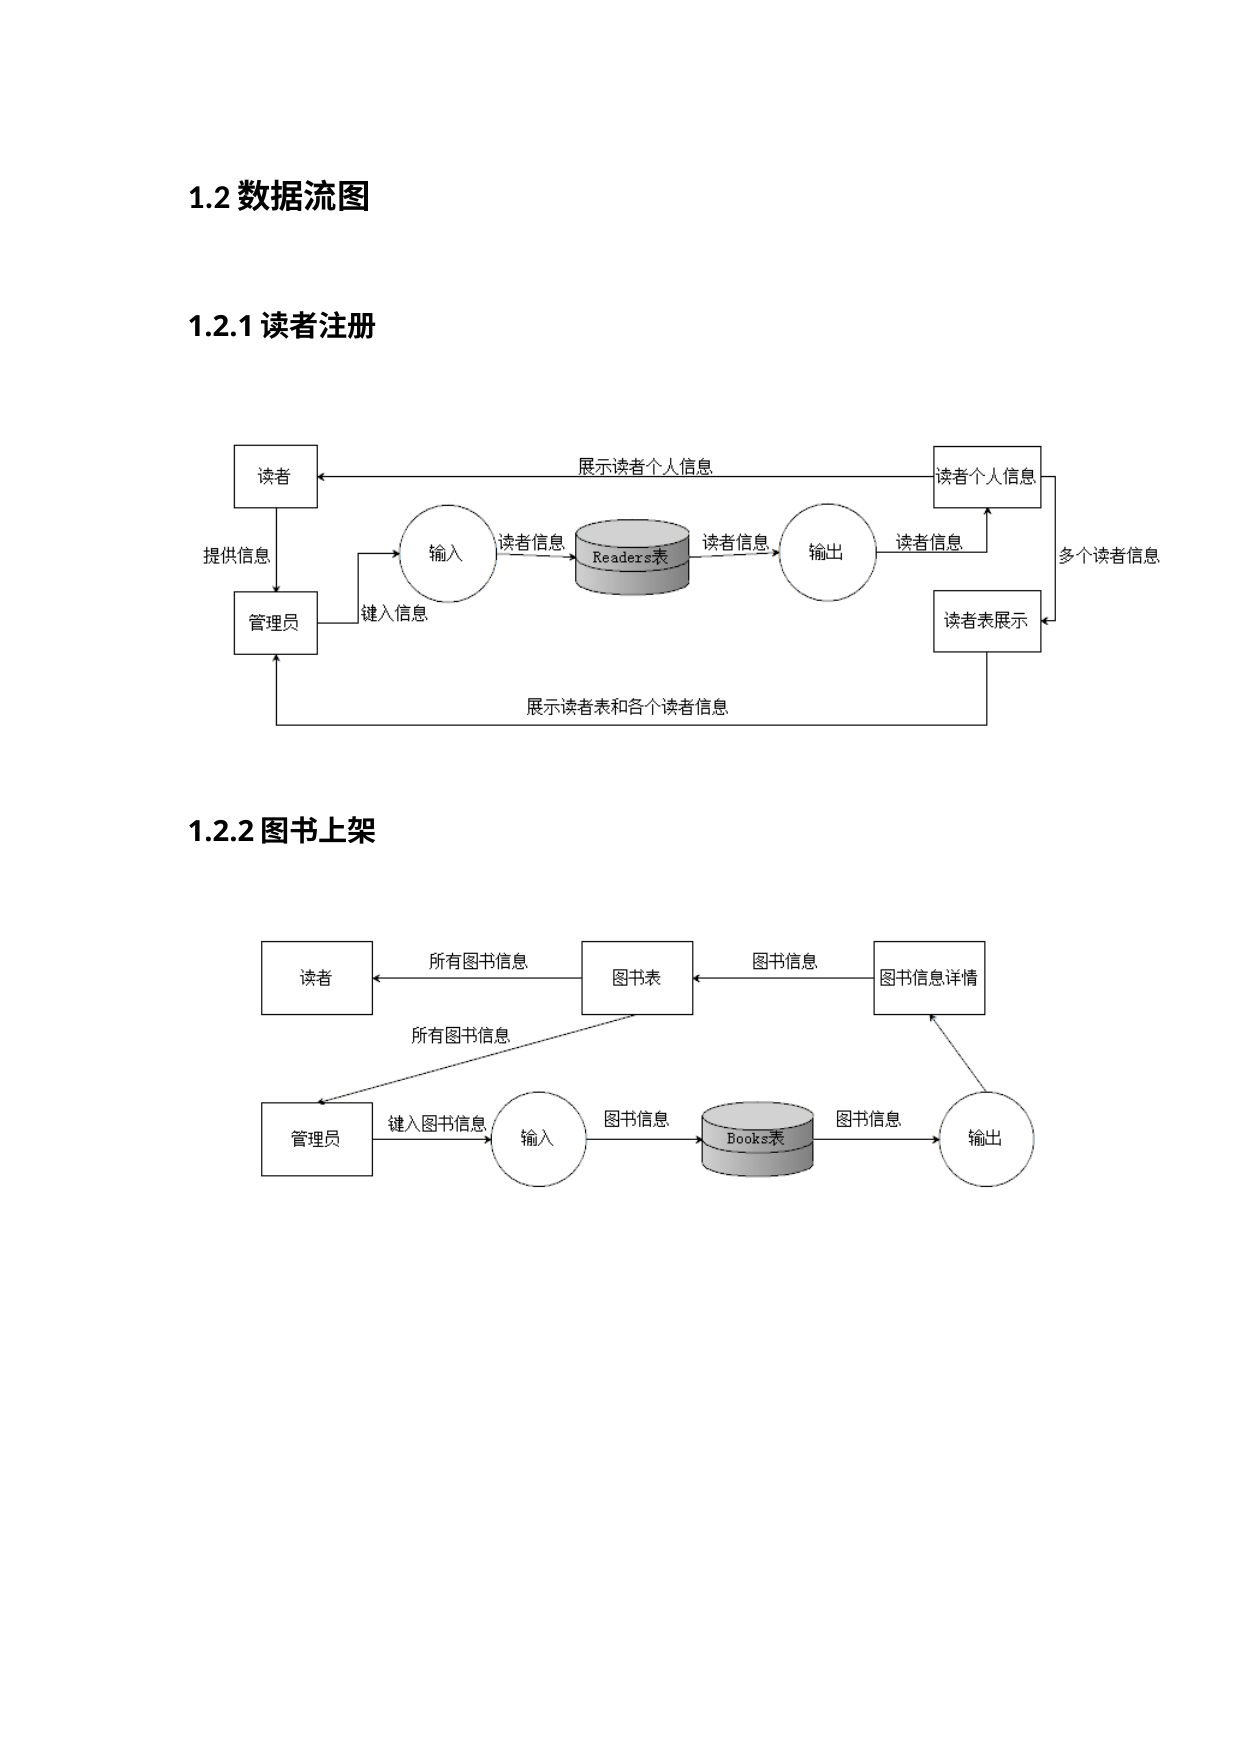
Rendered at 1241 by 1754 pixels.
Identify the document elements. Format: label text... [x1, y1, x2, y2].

subtitle 1.2.1读者注册 [187, 291, 1053, 356]
picture [187, 410, 1181, 756]
picture [187, 915, 1066, 1206]
subtitle 1.2.2图书上架 [187, 797, 1053, 862]
subtitle 1.2数据流图 [187, 162, 1053, 227]
